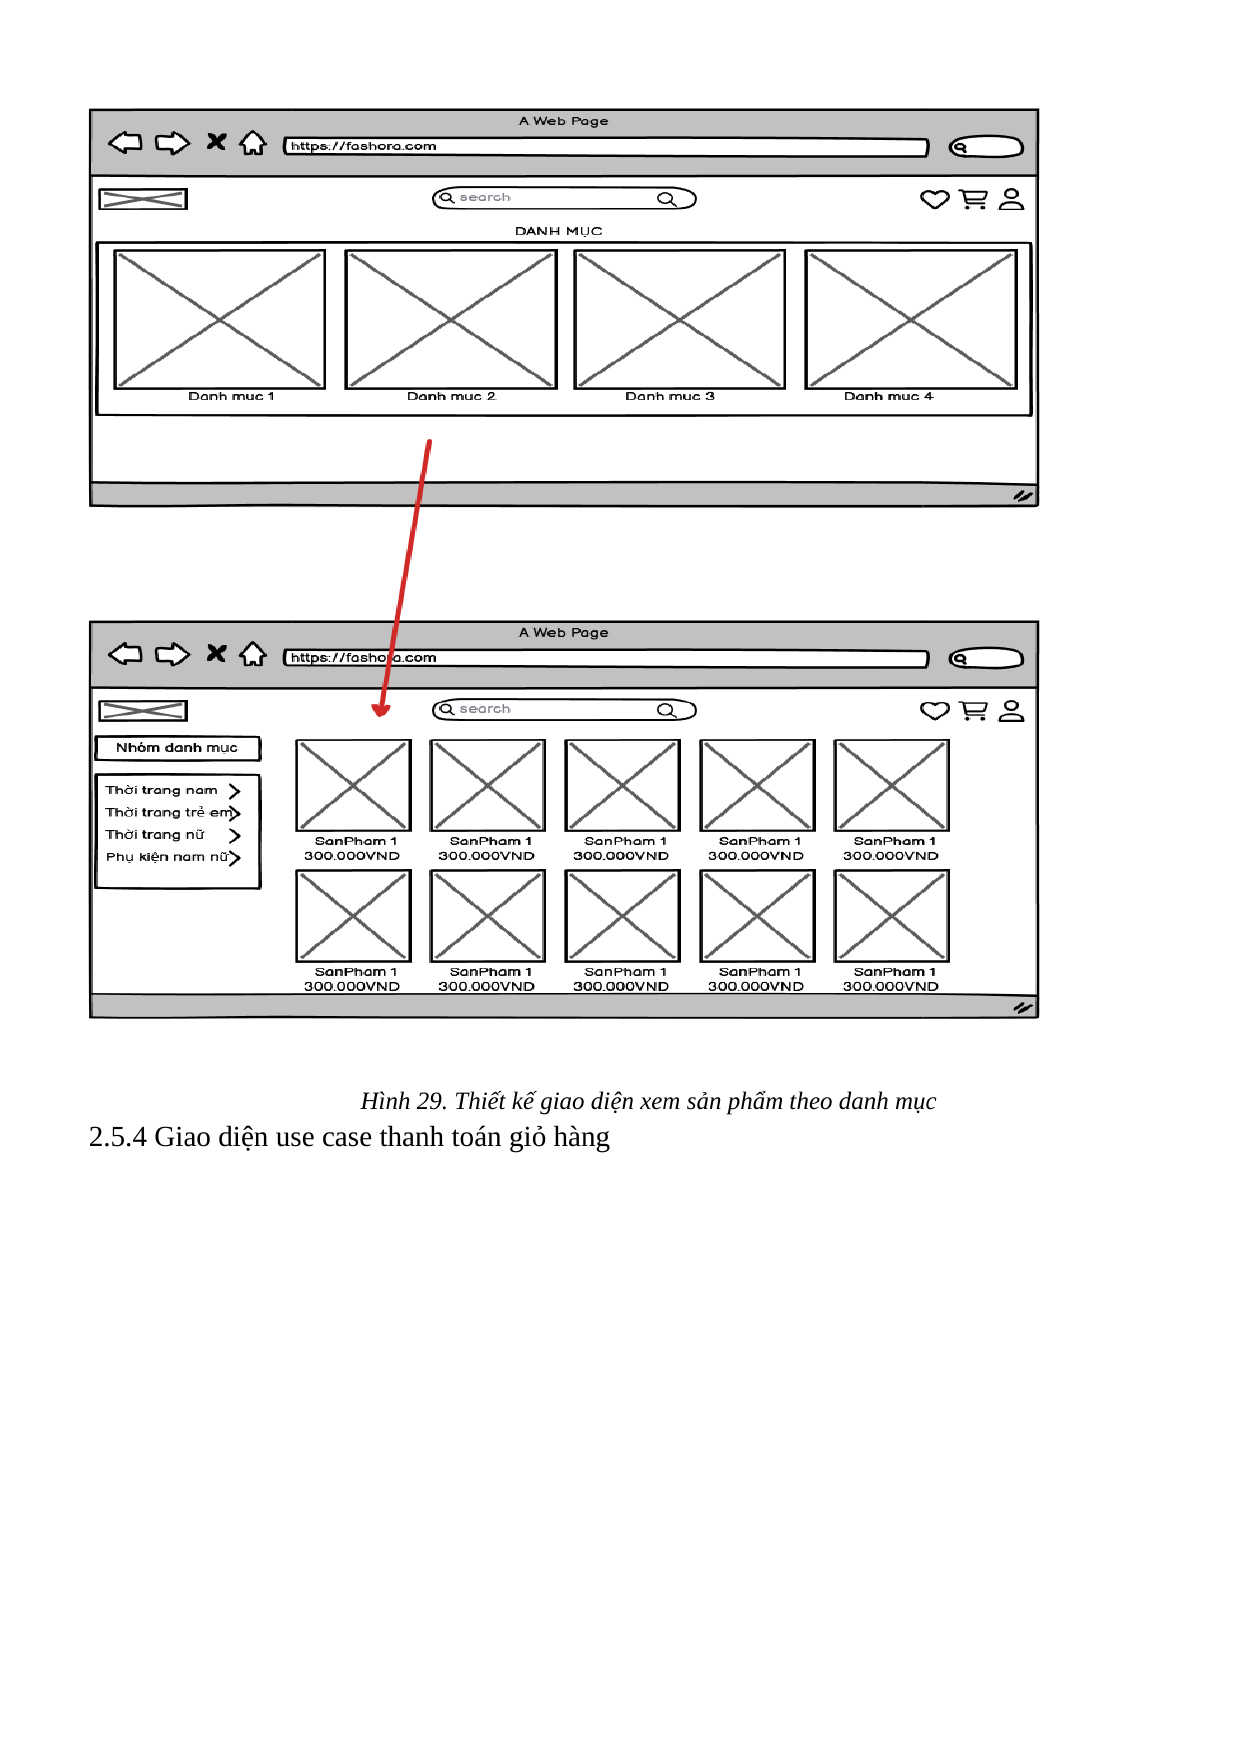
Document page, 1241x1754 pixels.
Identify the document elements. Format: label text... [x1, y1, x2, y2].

picture [88, 108, 1040, 1019]
text 2.5.4 Giao diện use case thanh toán giỏ hàng [88, 1119, 1211, 1153]
text Hình 29. Thiết kế giao diện xem sản phẩm theo danh mục [88, 1086, 1211, 1115]
